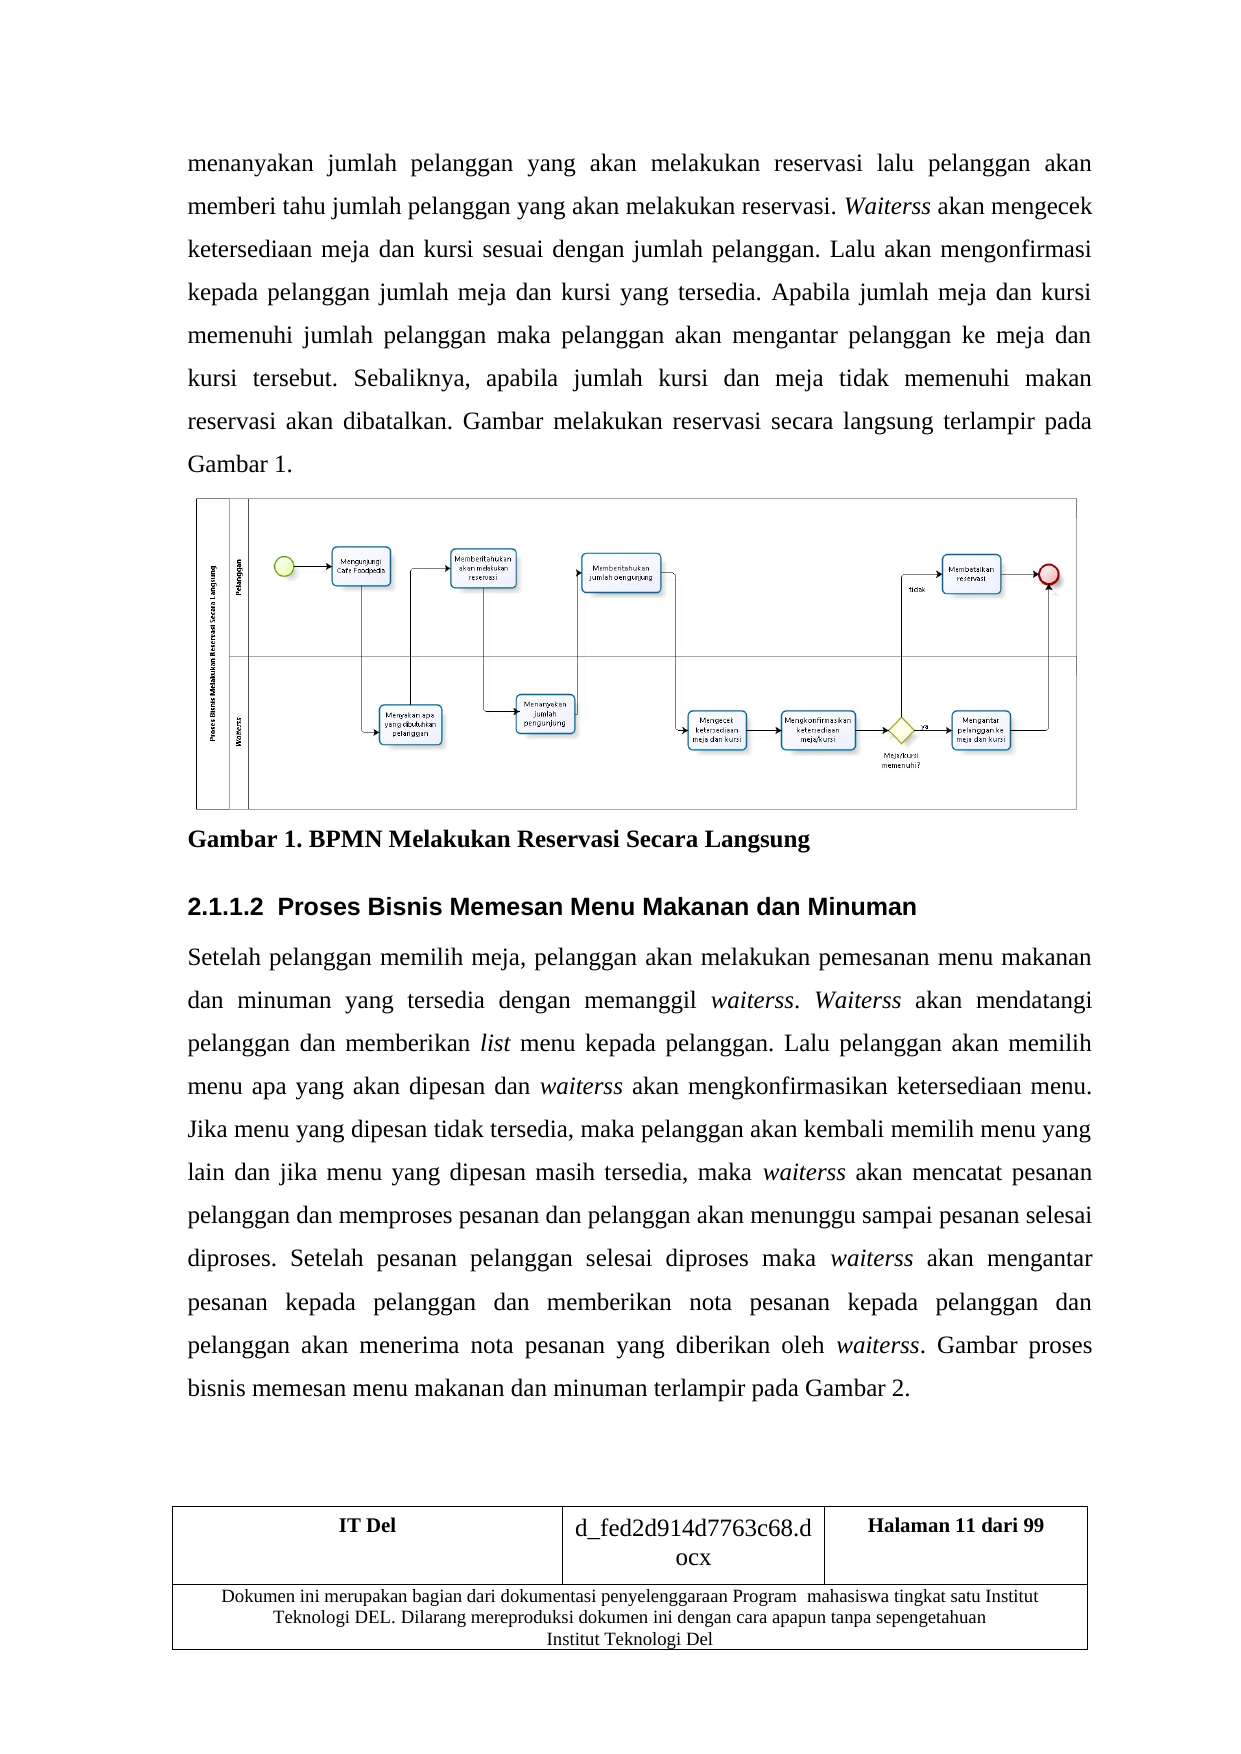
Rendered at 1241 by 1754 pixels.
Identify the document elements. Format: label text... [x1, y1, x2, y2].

text Setelah pelanggan memilih meja, pelanggan akan melakukan pemesanan menu makanan dan minuman yang tersedia dengan memanggil waiterss. Waiterss akan mendatangi pelanggan dan memberikan list menu kepada pelanggan. Lalu pelanggan akan memilih menu apa yang akan dipesan dan waiterss akan mengkonfirmasikan ketersediaan menu. Jika menu yang dipesan tidak tersedia, maka pelanggan akan kembali memilih menu yang lain dan jika menu yang dipesan masih tersedia, maka waiterss akan mencatat pesanan pelanggan dan memproses pesanan dan pelanggan akan menunggu sampai pesanan selesai diproses. Setelah pesanan pelanggan selesai diproses maka waiterss akan mengantar pesanan kepada pelanggan dan memberikan nota pesanan kepada pelanggan dan pelanggan akan menerima nota pesanan yang diberikan oleh waiterss. Gambar proses bisnis memesan menu makanan dan minuman terlampir pada Gambar 2. [187, 942, 1092, 1402]
picture [187, 492, 1085, 810]
text Gambar 1. BPMN Melakukan Reservasi Secara Langsung [187, 824, 1092, 853]
subtitle Proses Bisnis Memesan Menu Makanan dan Minuman [187, 892, 1092, 921]
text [187, 148, 1092, 478]
